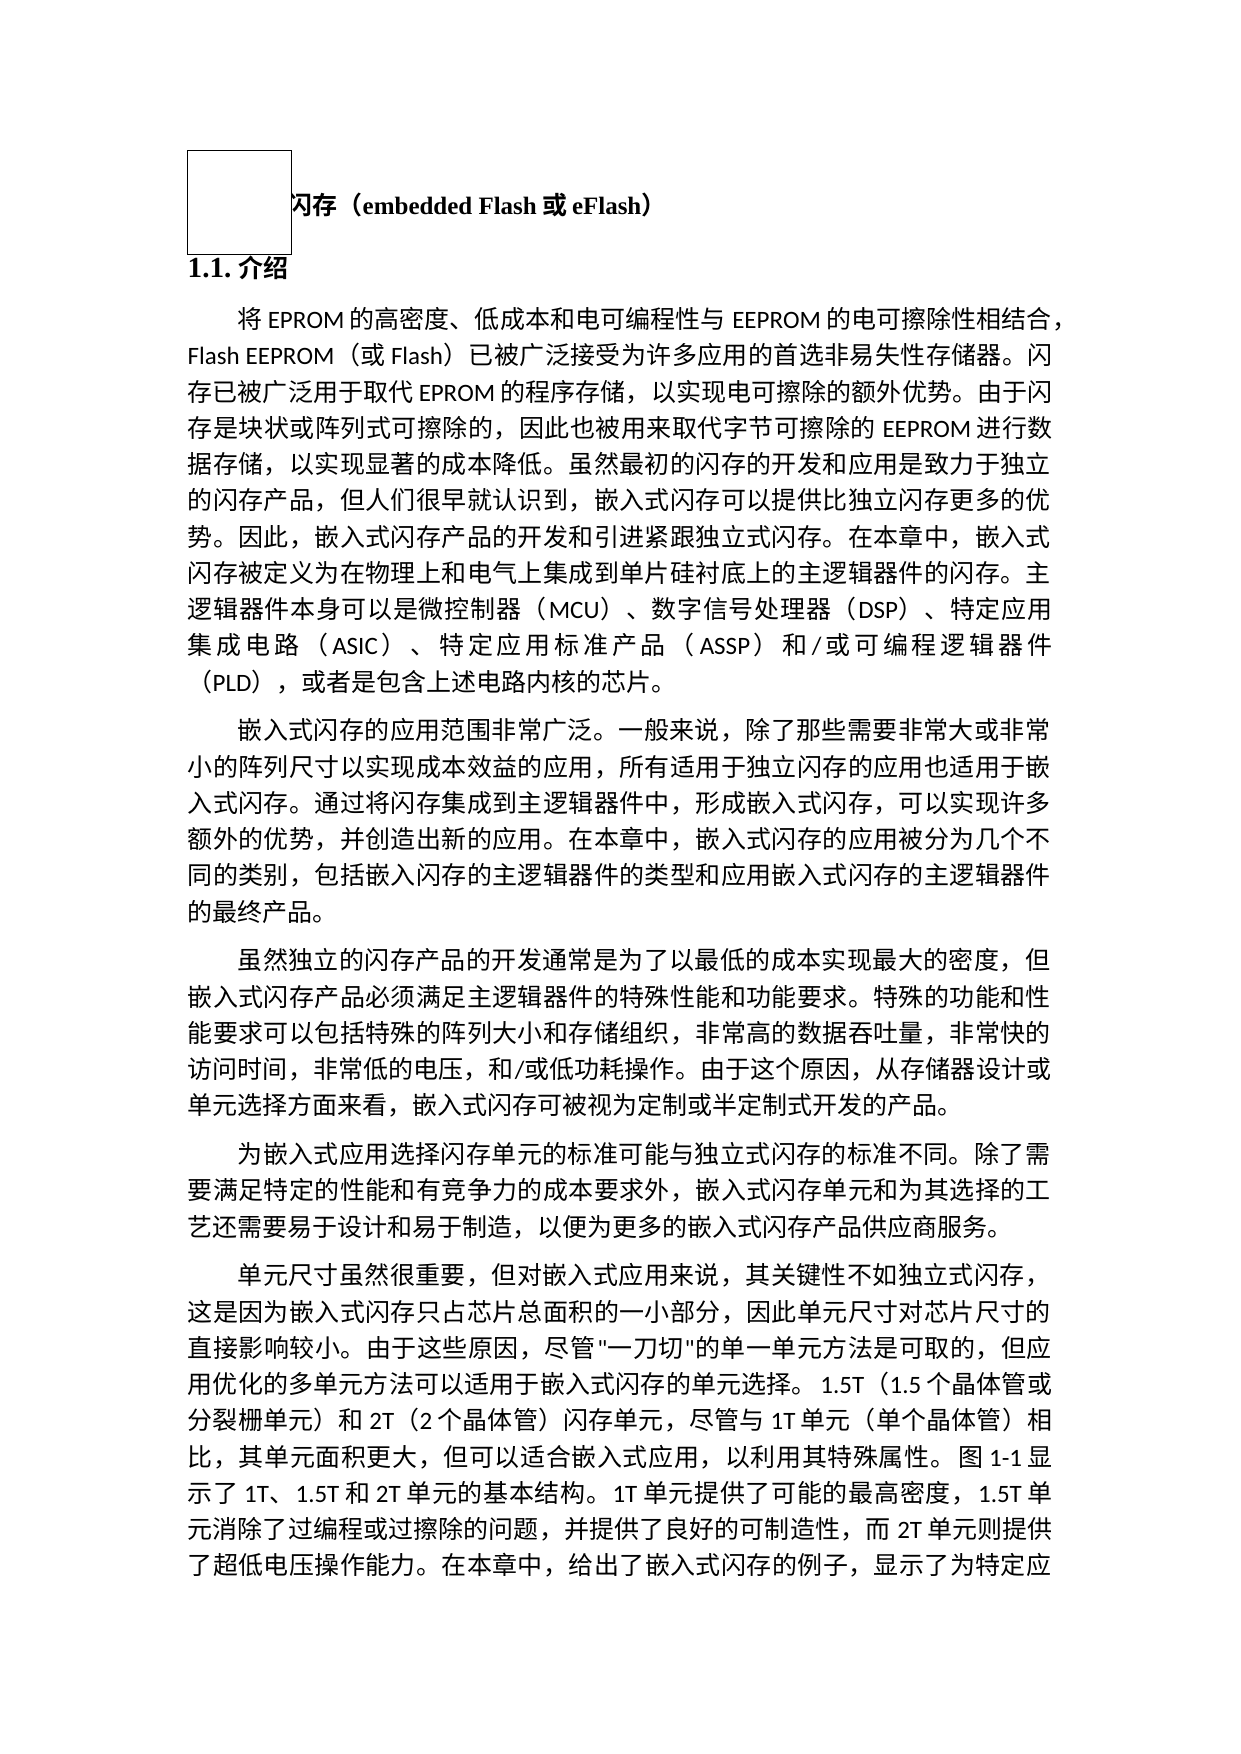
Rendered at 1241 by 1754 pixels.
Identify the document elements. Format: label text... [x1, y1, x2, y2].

text 将EPROM的高密度、低成本和电可编程性与EEPROM的电可擦除性相结合，Flash EEPROM（或Flash）已被广泛接受为许多应用的首选非易失性存储器。闪存已被广泛用于取代EPROM的程序存储，以实现电可擦除的额外优势。由于闪存是块状或阵列式可擦除的，因此也被用来取代字节可擦除的EEPROM进行数据存储，以实现显著的成本降低。虽然最初的闪存的开发和应用是致力于独立的闪存产品，但人们很早就认识到，嵌入式闪存可以提供比独立闪存更多的优势。因此，嵌入式闪存产品的开发和引进紧跟独立式闪存。在本章中，嵌入式闪存被定义为在物理上和电气上集成到单片硅衬底上的主逻辑器件的闪存。主逻辑器件本身可以是微控制器（MCU）、数字信号处理器（DSP）、特定应用集成电路（ASIC）、特定应用标准产品（ASSP）和/或可编程逻辑器件（PLD），或者是包含上述电路内核的芯片。 [187, 299, 1053, 698]
text 嵌入式闪存的应用范围非常广泛。一般来说，除了那些需要非常大或非常小的阵列尺寸以实现成本效益的应用，所有适用于独立闪存的应用也适用于嵌入式闪存。通过将闪存集成到主逻辑器件中，形成嵌入式闪存，可以实现许多额外的优势，并创造出新的应用。在本章中，嵌入式闪存的应用被分为几个不同的类别，包括嵌入闪存的主逻辑器件的类型和应用嵌入式闪存的主逻辑器件的最终产品。 [187, 711, 1053, 928]
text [187, 1256, 1053, 1582]
subtitle 介绍 [187, 249, 1053, 285]
text 为嵌入式应用选择闪存单元的标准可能与独立式闪存的标准不同。除了需要满足特定的性能和有竞争力的成本要求外，嵌入式闪存单元和为其选择的工艺还需要易于设计和易于制造，以便为更多的嵌入式闪存产品供应商服务。 [187, 1134, 1053, 1243]
text 虽然独立的闪存产品的开发通常是为了以最低的成本实现最大的密度，但嵌入式闪存产品必须满足主逻辑器件的特殊性能和功能要求。特殊的功能和性能要求可以包括特殊的阵列大小和存储组织，非常高的数据吞吐量，非常快的访问时间，非常低的电压，和/或低功耗操作。由于这个原因，从存储器设计或单元选择方面来看，嵌入式闪存可被视为定制或半定制式开发的产品。 [187, 941, 1053, 1122]
subtitle 嵌入式闪存（embedded Flash或eFlash） [292, 185, 1053, 222]
